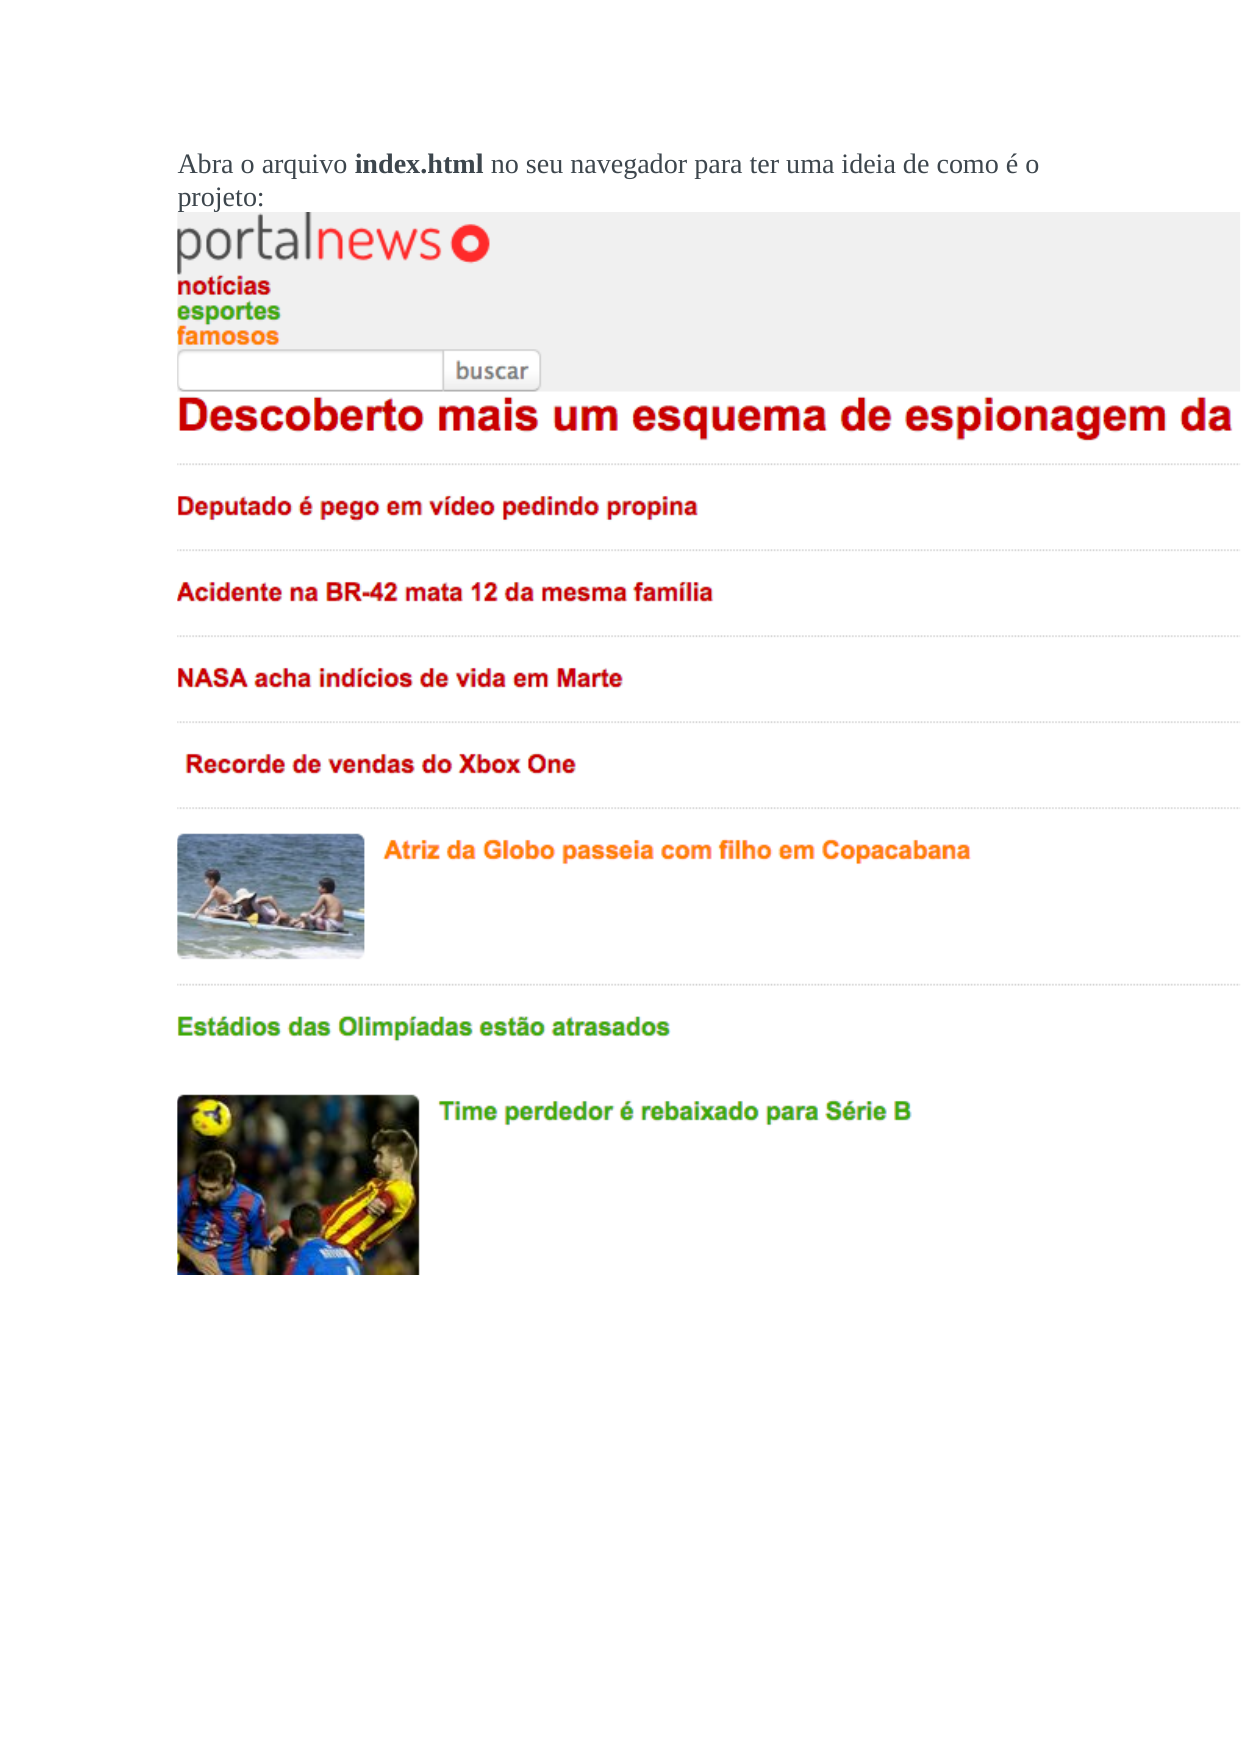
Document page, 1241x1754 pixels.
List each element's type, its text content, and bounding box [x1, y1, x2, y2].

text Abra o arquivo index.html no seu navegador para ter uma ideia de como é o projeto: [177, 148, 1063, 212]
picture [177, 212, 1241, 1275]
